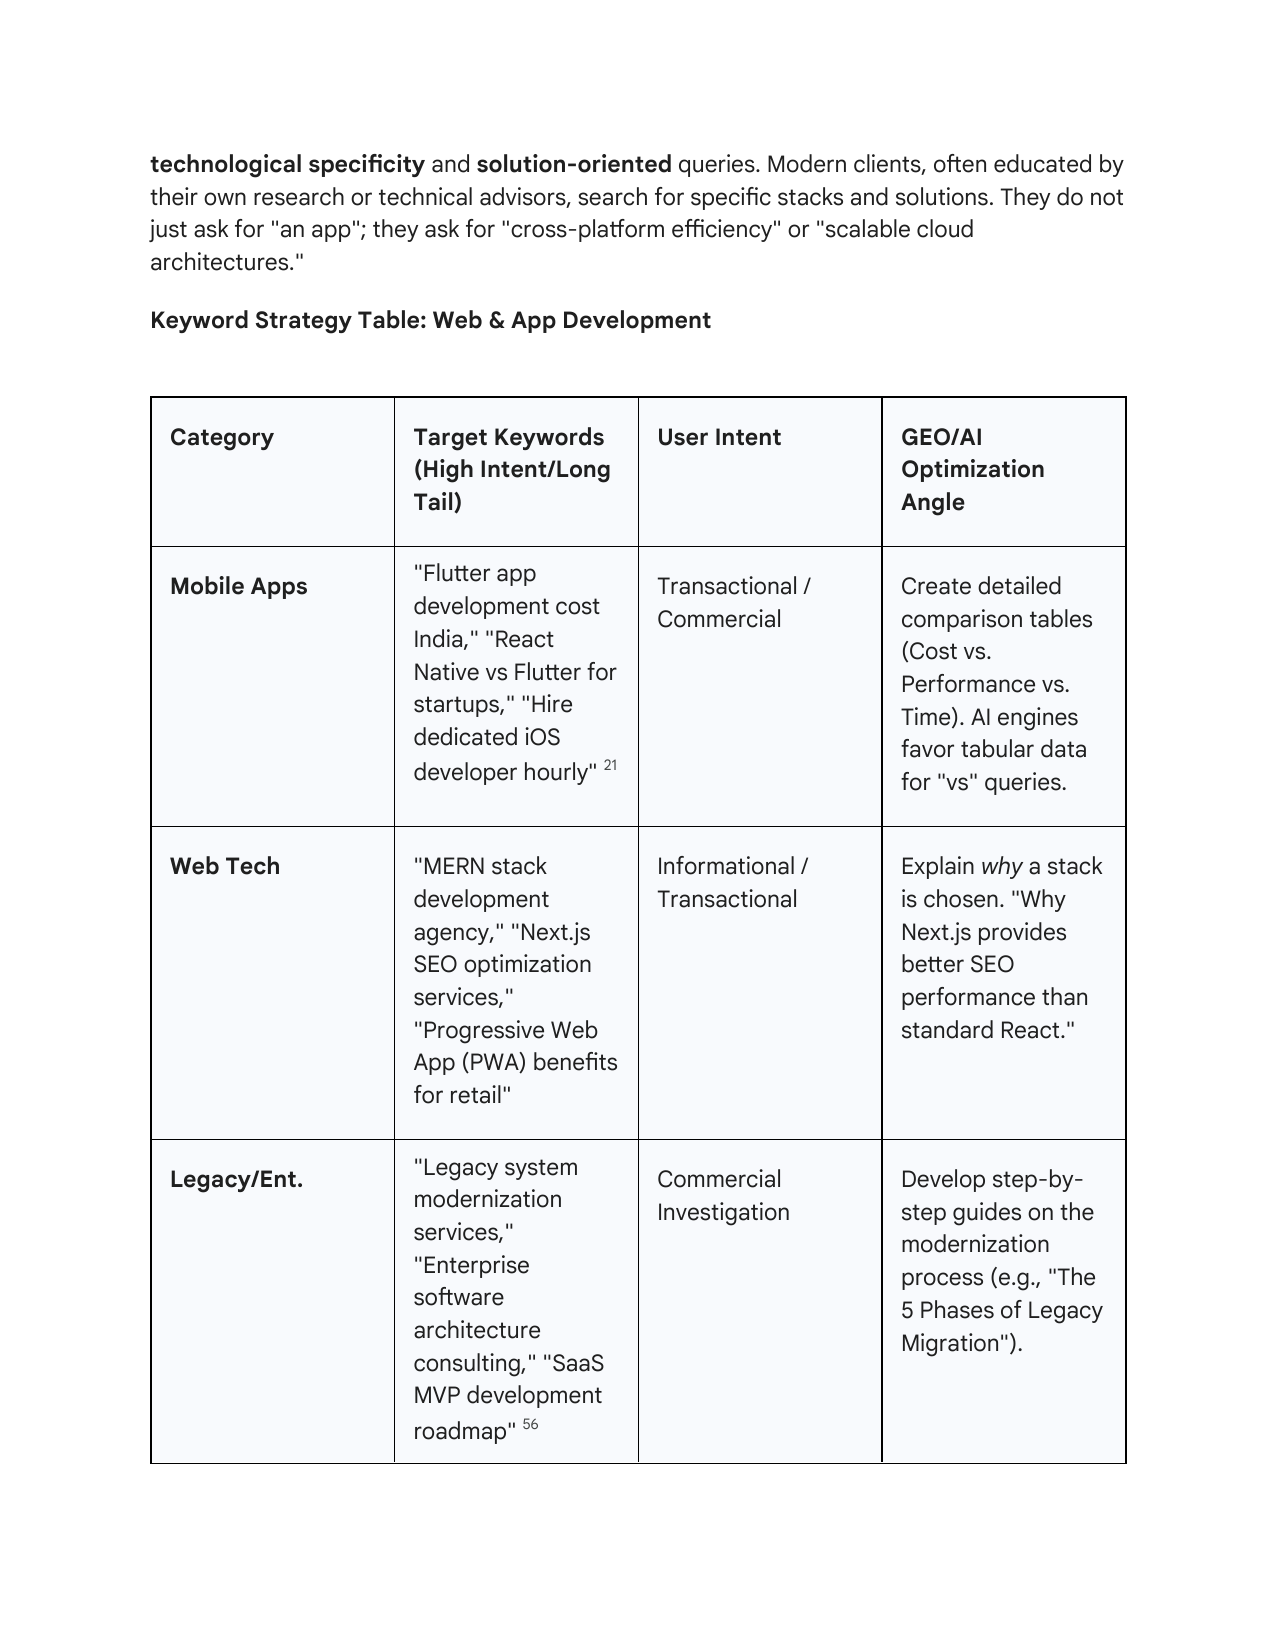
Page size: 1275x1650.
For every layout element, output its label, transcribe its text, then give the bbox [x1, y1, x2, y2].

table_header Category [152, 398, 394, 546]
table_cell "Legacy system modernization services," "Enterprise software architecture consulting," "SaaS MVP development roadmap" 56 [395, 1140, 638, 1462]
table_cell Commercial Investigation [639, 1140, 881, 1462]
table_header GEO/AI Optimization Angle [883, 398, 1125, 546]
table_cell Mobile Apps [152, 547, 394, 826]
table_cell Create detailed comparison tables (Cost vs. Performance vs. Time). AI engines favor tabular data for "vs" queries. [883, 547, 1125, 826]
table_header Target Keywords (High Intent/Long Tail) [395, 398, 638, 546]
table_cell Explain why a stack is chosen. "Why Next.js provides better SEO performance than standard React." [883, 827, 1125, 1139]
table_cell "MERN stack development agency," "Next.js SEO optimization services," "Progressive Web App (PWA) benefits for retail" [395, 827, 638, 1139]
table_cell Informational / Transactional [639, 827, 881, 1139]
table_cell Web Tech [152, 827, 394, 1139]
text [150, 150, 1125, 277]
table_cell "Flutter app development cost India," "React Native vs Flutter for startups," "Hire dedicated iOS developer hourly" 21 [395, 547, 638, 826]
table_cell Develop step-by-step guides on the modernization process (e.g., "The 5 Phases of Legacy Migration"). [883, 1140, 1125, 1462]
table_cell Legacy/Ent. [152, 1140, 394, 1462]
table_header User Intent [639, 398, 881, 546]
table_cell Transactional / Commercial [639, 547, 881, 826]
text Keyword Strategy Table: Web & App Development [150, 306, 1125, 334]
